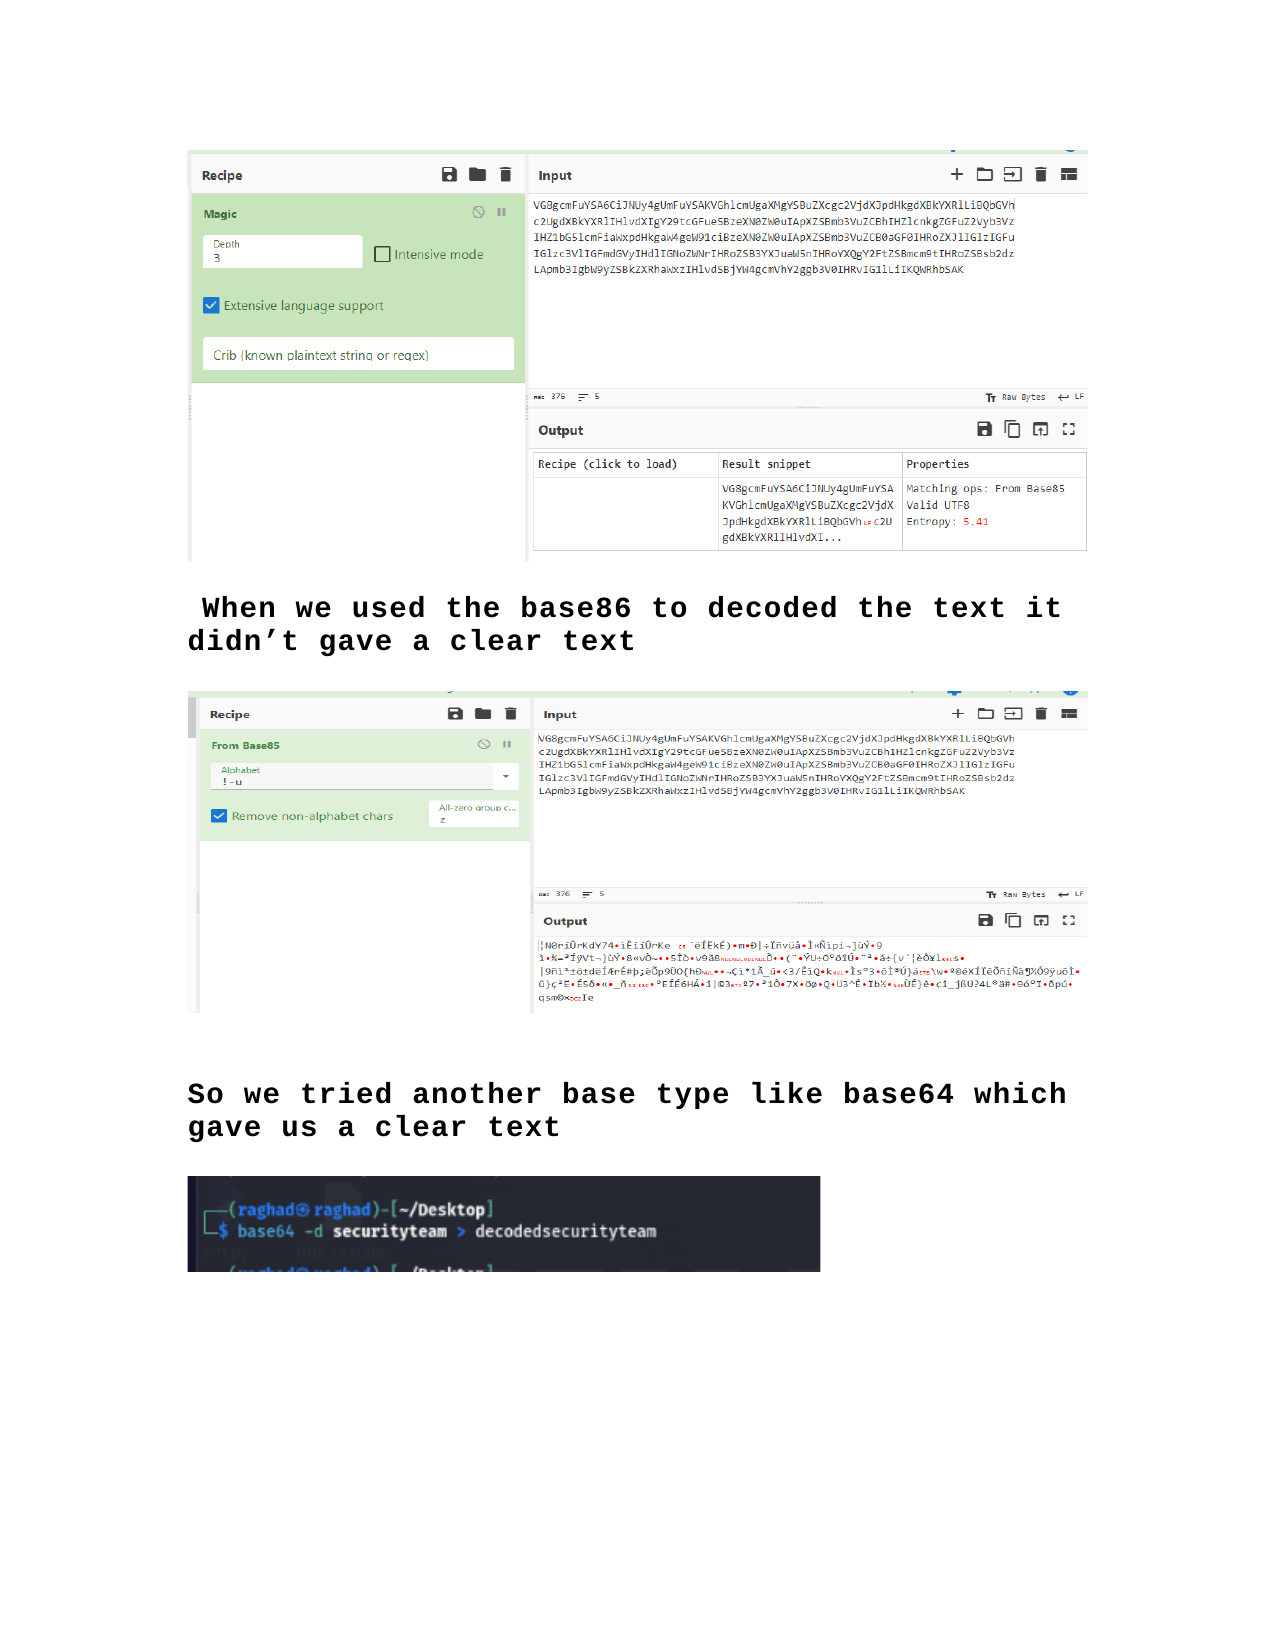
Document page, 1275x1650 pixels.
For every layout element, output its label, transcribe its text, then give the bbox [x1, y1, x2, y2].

picture [187, 1176, 821, 1272]
picture [187, 691, 1088, 1013]
picture [187, 150, 1088, 562]
text So we tried another base type like base64 which gave us a clear text [187, 1079, 1087, 1145]
text When we used the base86 to decoded the text it didn’t gave a clear text [187, 593, 1087, 659]
